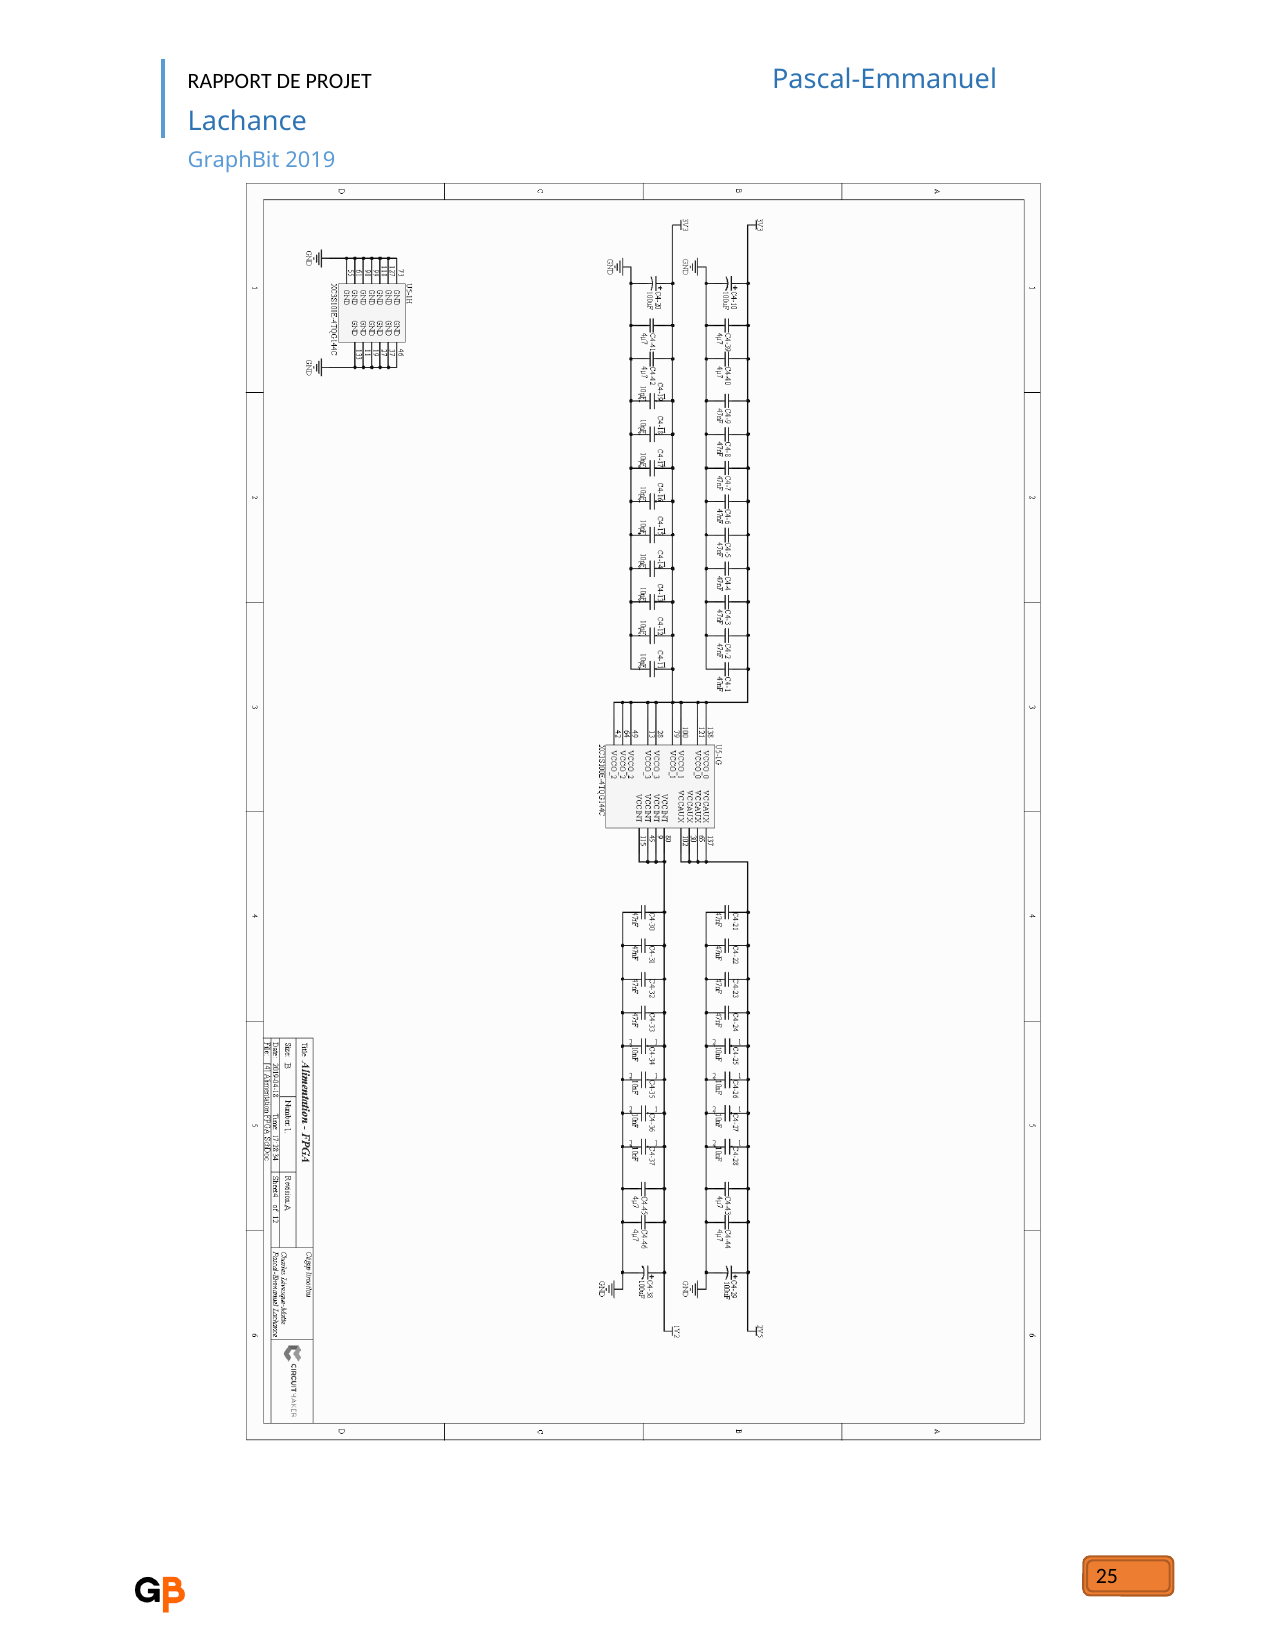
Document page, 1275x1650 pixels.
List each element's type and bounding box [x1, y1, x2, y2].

picture [133, 1575, 188, 1614]
picture [193, 175, 1093, 1451]
